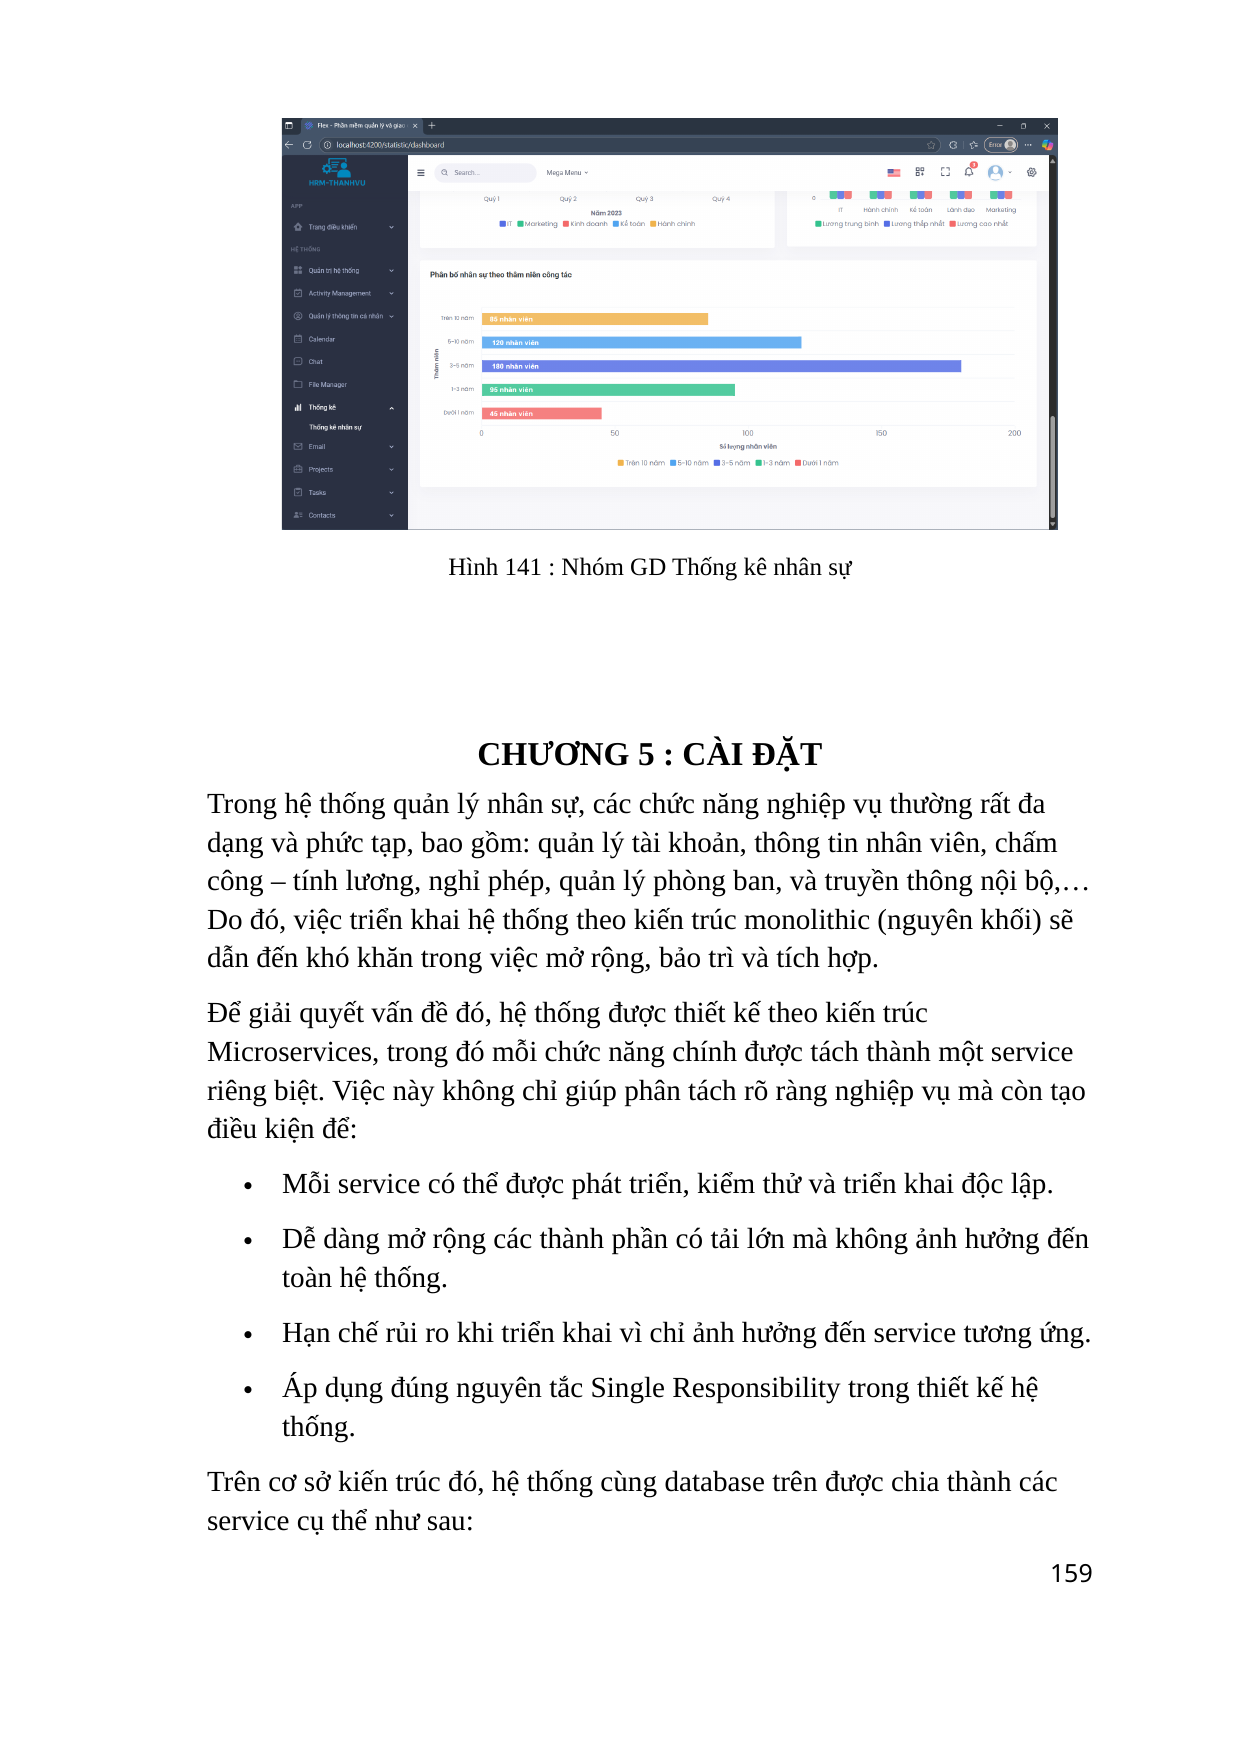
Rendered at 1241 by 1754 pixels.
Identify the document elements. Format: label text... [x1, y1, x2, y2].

picture [281, 118, 1058, 530]
list Hạn chế rủi ro khi triển khai vì chỉ ảnh hưởng đến service tương ứng. [244, 1315, 1092, 1349]
text Để giải quyết vấn đề đó, hệ thống được thiết kế theo kiến trúc Microservices, trong đó mỗi chức năng chính được tách thành một service riêng biệt. Việc này không chỉ giúp phân tách rõ ràng nghiệp vụ mà còn tạo điều kiện để: [207, 996, 1092, 1145]
list Dễ dàng mở rộng các thành phần có tải lớn mà không ảnh hưởng đến toàn hệ thống. [244, 1222, 1092, 1294]
text Trên cơ sở kiến trúc đó, hệ thống cùng database trên được chia thành các service cụ thể như sau: [207, 1464, 1092, 1536]
text Trong hệ thống quản lý nhân sự, các chức năng nghiệp vụ thường rất đa dạng và phức tạp, bao gồm: quản lý tài khoản, thông tin nhân viên, chấm công – tính lương, nghỉ phép, quản lý phòng ban, và truyền thông nội bộ,… Do đó, việc triển khai hệ thống theo kiến trúc monolithic (nguyên khối) sẽ dẫn đến khó khăn trong việc mở rộng, bảo trì và tích hợp. [207, 786, 1092, 974]
list Mỗi service có thể được phát triển, kiểm thử và triển khai độc lập. [244, 1166, 1092, 1200]
subtitle CHƯƠNG 5 : CÀI ĐẶT [207, 734, 1092, 772]
text Hình 141 : Nhóm GD Thống kê nhân sự [207, 552, 1092, 580]
list Áp dụng đúng nguyên tắc Single Responsibility trong thiết kế hệ thống. [244, 1371, 1092, 1443]
